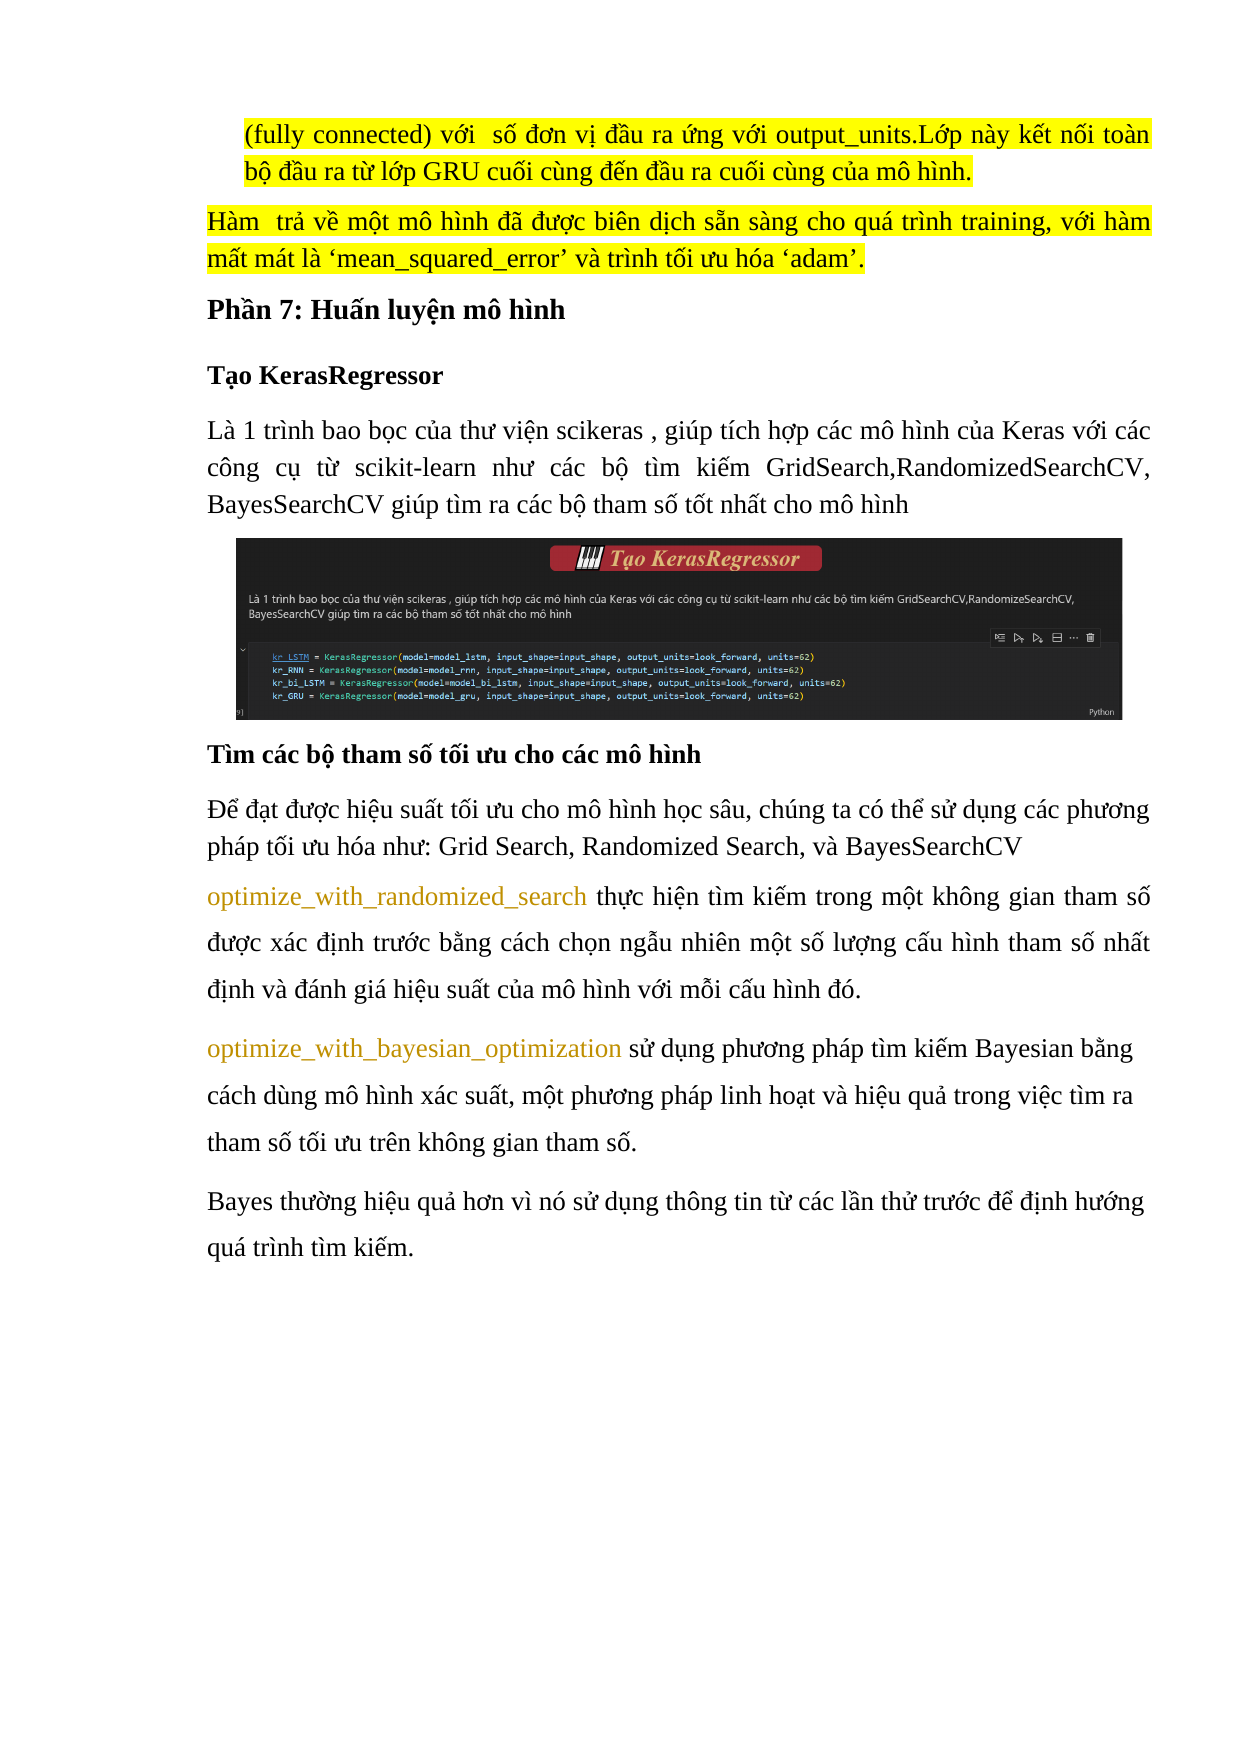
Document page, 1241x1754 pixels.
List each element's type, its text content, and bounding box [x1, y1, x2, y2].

subtitle Tìm các bộ tham số tối ưu cho các mô hình [207, 738, 1152, 769]
list (fully connected) với số đơn vị đầu ra ứng với output_units.Lớp này kết nối toàn bộ đầu ra từ lớp GRU cuối cùng đến đầu ra cuối cùng của mô hình. [244, 149, 1152, 187]
text Hàm trả về một mô hình đã được biên dịch sẵn sàng cho quá trình training, với hàm mất mát là ‘mean_squared_error’ và trình tối ưu hóa ‘adam’. [207, 236, 1152, 274]
text Phần 7: Huấn luyện mô hình [207, 292, 1152, 326]
text optimize_with_randomized_search thực hiện tìm kiếm trong một không gian tham số được xác định trước bằng cách chọn ngẫu nhiên một số lượng cấu hình tham số nhất định và đánh giá hiệu suất của mô hình với mỗi cấu hình đó. [207, 880, 1152, 1004]
text Là 1 trình bao bọc của thư viện scikeras , giúp tích hợp các mô hình của Keras với các công cụ từ scikit-learn như các bộ tìm kiếm GridSearch,RandomizedSearchCV, BayesSearchCV giúp tìm ra các bộ tham số tốt nhất cho mô hình [207, 414, 1152, 519]
subtitle Tạo KerasRegressor [207, 359, 1152, 390]
text optimize_with_bayesian_optimization sử dụng phương pháp tìm kiếm Bayesian bằng cách dùng mô hình xác suất, một phương pháp linh hoạt và hiệu quả trong việc tìm ra tham số tối ưu trên không gian tham số. [207, 1032, 1152, 1157]
picture [236, 538, 1123, 720]
text Bayes thường hiệu quả hơn vì nó sử dụng thông tin từ các lần thử trước để định hướng quá trình tìm kiếm. [207, 1185, 1152, 1263]
text Để đạt được hiệu suất tối ưu cho mô hình học sâu, chúng ta có thể sử dụng các phương pháp tối ưu hóa như: Grid Search, Randomized Search, và BayesSearchCV [207, 793, 1152, 861]
